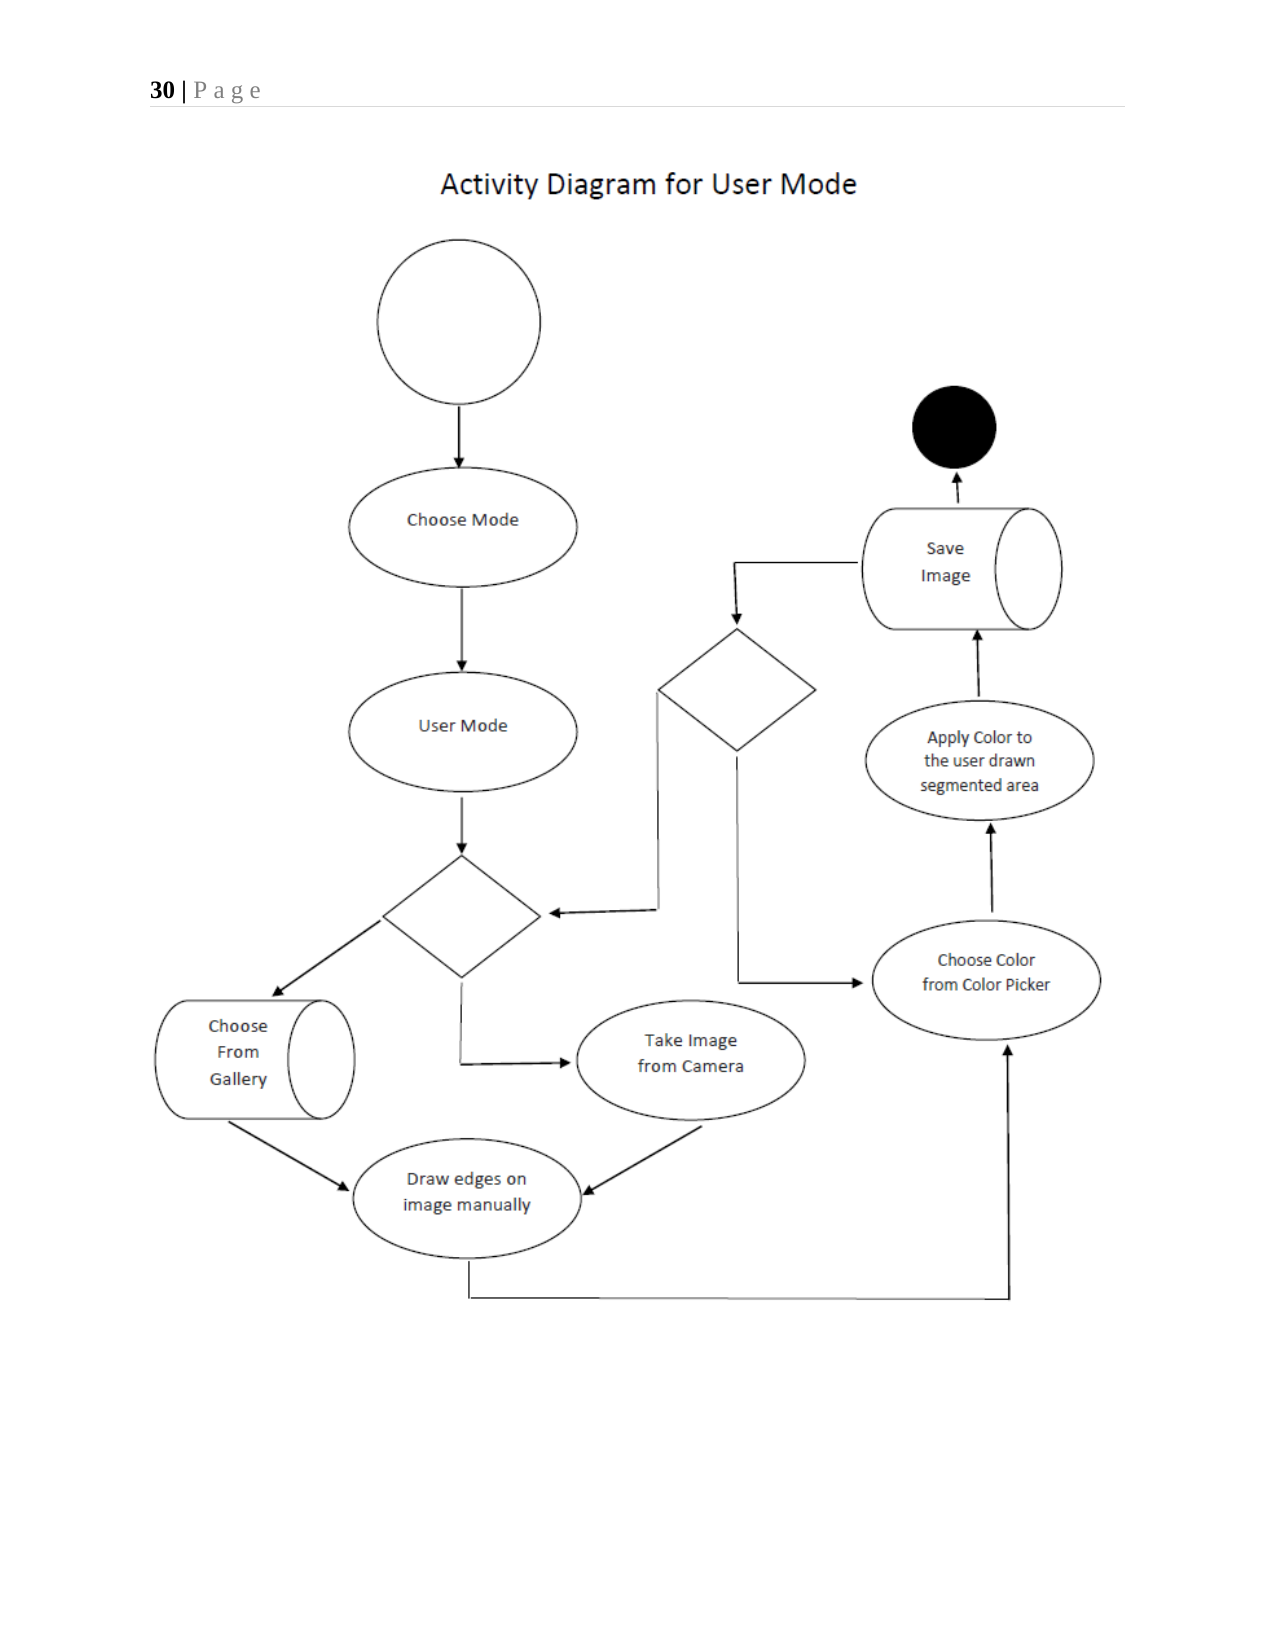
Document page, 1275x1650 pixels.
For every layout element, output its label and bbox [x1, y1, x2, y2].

picture [150, 150, 1125, 1313]
